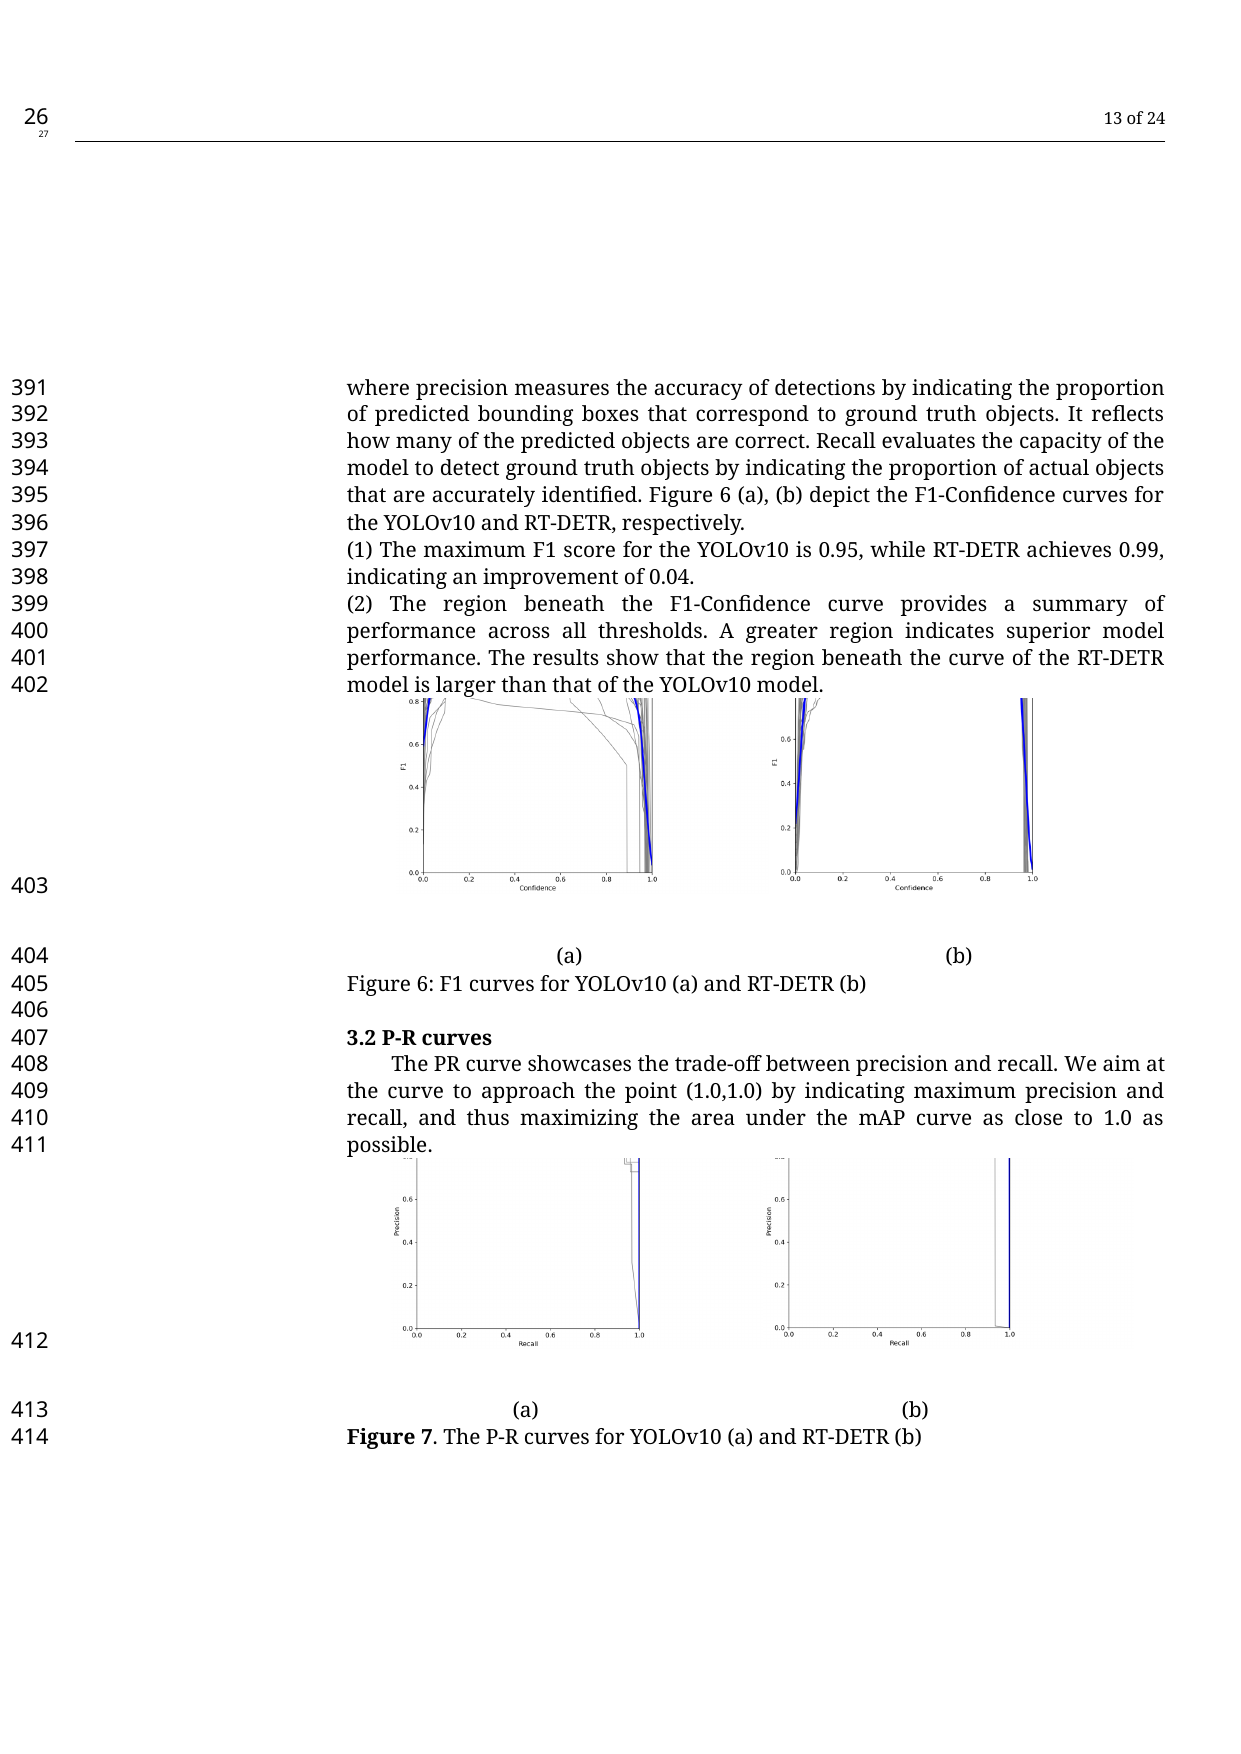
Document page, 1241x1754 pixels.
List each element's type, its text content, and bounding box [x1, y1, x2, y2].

text (a) (b) [512, 942, 1165, 969]
text (a) (b) [468, 1396, 1165, 1423]
text The PR curve showcases the trade-off between precision and recall. We aim at the curve to approach the point (1.0,1.0) by indicating maximum precision and recall, and thus maximizing the area under the mAP curve as close to 1.0 as possible. [347, 1050, 1165, 1158]
picture [391, 1158, 1135, 1349]
text Figure 6: F1 curves for YOLOv10 (a) and RT-DETR (b) [303, 969, 1165, 996]
text where precision measures the accuracy of detections by indicating the proportion of predicted bounding boxes that correspond to ground truth objects. It reflects how many of the predicted objects are correct. Recall evaluates the capacity of the model to detect ground truth objects by indicating the proportion of actual objects that are accurately identified. Figure 6 (a), (b) depict the F1-Confidence curves for the YOLOv10 and RT-DETR, respectively. [347, 374, 1165, 536]
text 3.2 P-R curves [347, 1023, 1165, 1050]
text Figure 7. The P-R curves for YOLOv10 (a) and RT-DETR (b) [347, 1423, 1165, 1450]
picture [396, 698, 1154, 894]
text (2) The region beneath the F1-Confidence curve provides a summary of performance across all thresholds. A greater region indicates superior model performance. The results show that the region beneath the curve of the RT-DETR model is larger than that of the YOLOv10 model. [347, 590, 1165, 698]
text (1) The maximum F1 score for the YOLOv10 is 0.95, while RT-DETR achieves 0.99, indicating an improvement of 0.04. [347, 536, 1165, 590]
